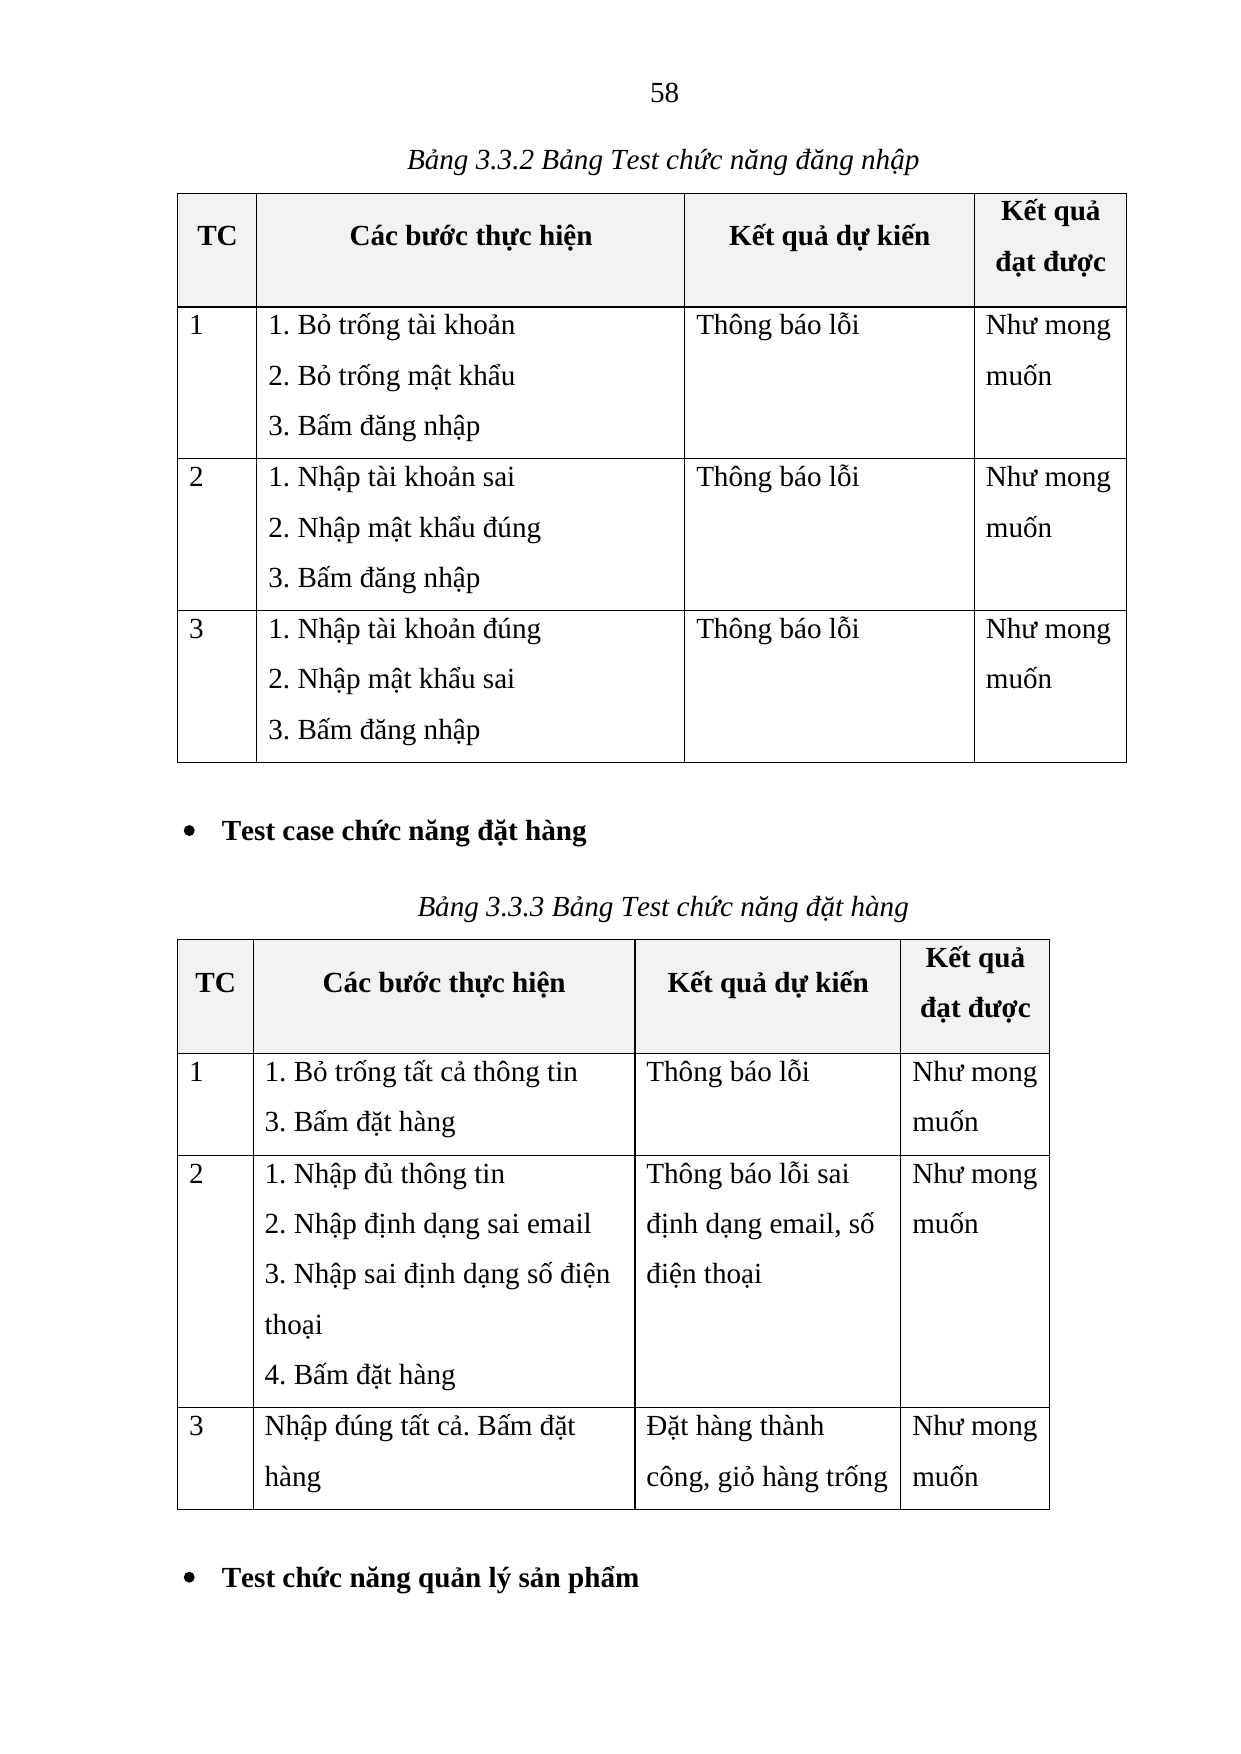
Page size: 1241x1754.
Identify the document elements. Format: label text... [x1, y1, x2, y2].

table_cell Như mong muốn [975, 459, 1126, 610]
table_cell 3 [178, 611, 256, 762]
table_cell 1. Nhập tài khoản đúng 2. Nhập mật khẩu sai 3. Bấm đăng nhập [257, 611, 684, 762]
table_header Các bước thực hiện [257, 194, 684, 306]
list Test case chức năng đặt hàng [184, 813, 1152, 847]
table_cell 1. Nhập đủ thông tin 2. Nhập định dạng sai email 3. Nhập sai định dạng số điện thoại 4. Bấm đặt hàng [254, 1156, 634, 1407]
text Bảng 3.3.2 Bảng Test chức năng đăng nhập [177, 142, 1152, 176]
table_cell Thông báo lỗi sai định dạng email, số điện thoại [636, 1156, 900, 1407]
table_cell Như mong muốn [975, 308, 1126, 458]
table_cell 1. Bỏ trống tất cả thông tin 3. Bấm đặt hàng [254, 1054, 634, 1155]
table_cell Thông báo lỗi [685, 611, 974, 762]
table_cell Đặt hàng thành công, giỏ hàng trống [636, 1408, 900, 1509]
table_cell 1. Bỏ trống tài khoản 2. Bỏ trống mật khẩu 3. Bấm đăng nhập [257, 308, 684, 458]
table_header Kết quả dự kiến [685, 194, 974, 306]
table_cell 2 [178, 459, 256, 610]
table_header Các bước thực hiện [254, 940, 634, 1053]
table_cell Như mong muốn [901, 1156, 1049, 1407]
table_cell 2 [178, 1156, 253, 1407]
table_cell 1 [178, 1054, 253, 1155]
table_cell Thông báo lỗi [685, 308, 974, 458]
table_cell 1 [178, 308, 256, 458]
table_cell Nhập đúng tất cả. Bấm đặt hàng [254, 1408, 634, 1509]
table_header TC [178, 194, 256, 306]
table_cell Như mong muốn [901, 1054, 1049, 1155]
table_header Kết quả đạt được [901, 940, 1049, 1053]
table_cell Thông báo lỗi [636, 1054, 900, 1155]
table_cell Thông báo lỗi [685, 459, 974, 610]
text Bảng 3.3.3 Bảng Test chức năng đặt hàng [177, 889, 1152, 922]
table_cell Như mong muốn [975, 611, 1126, 762]
table_cell Như mong muốn [901, 1408, 1049, 1509]
table_header Kết quả đạt được [975, 194, 1126, 306]
list Test chức năng quản lý sản phẩm [184, 1560, 1152, 1594]
table_header TC [178, 940, 253, 1053]
table_cell 1. Nhập tài khoản sai 2. Nhập mật khẩu đúng 3. Bấm đăng nhập [257, 459, 684, 610]
table_header Kết quả dự kiến [636, 940, 900, 1053]
table_cell 3 [178, 1408, 253, 1509]
